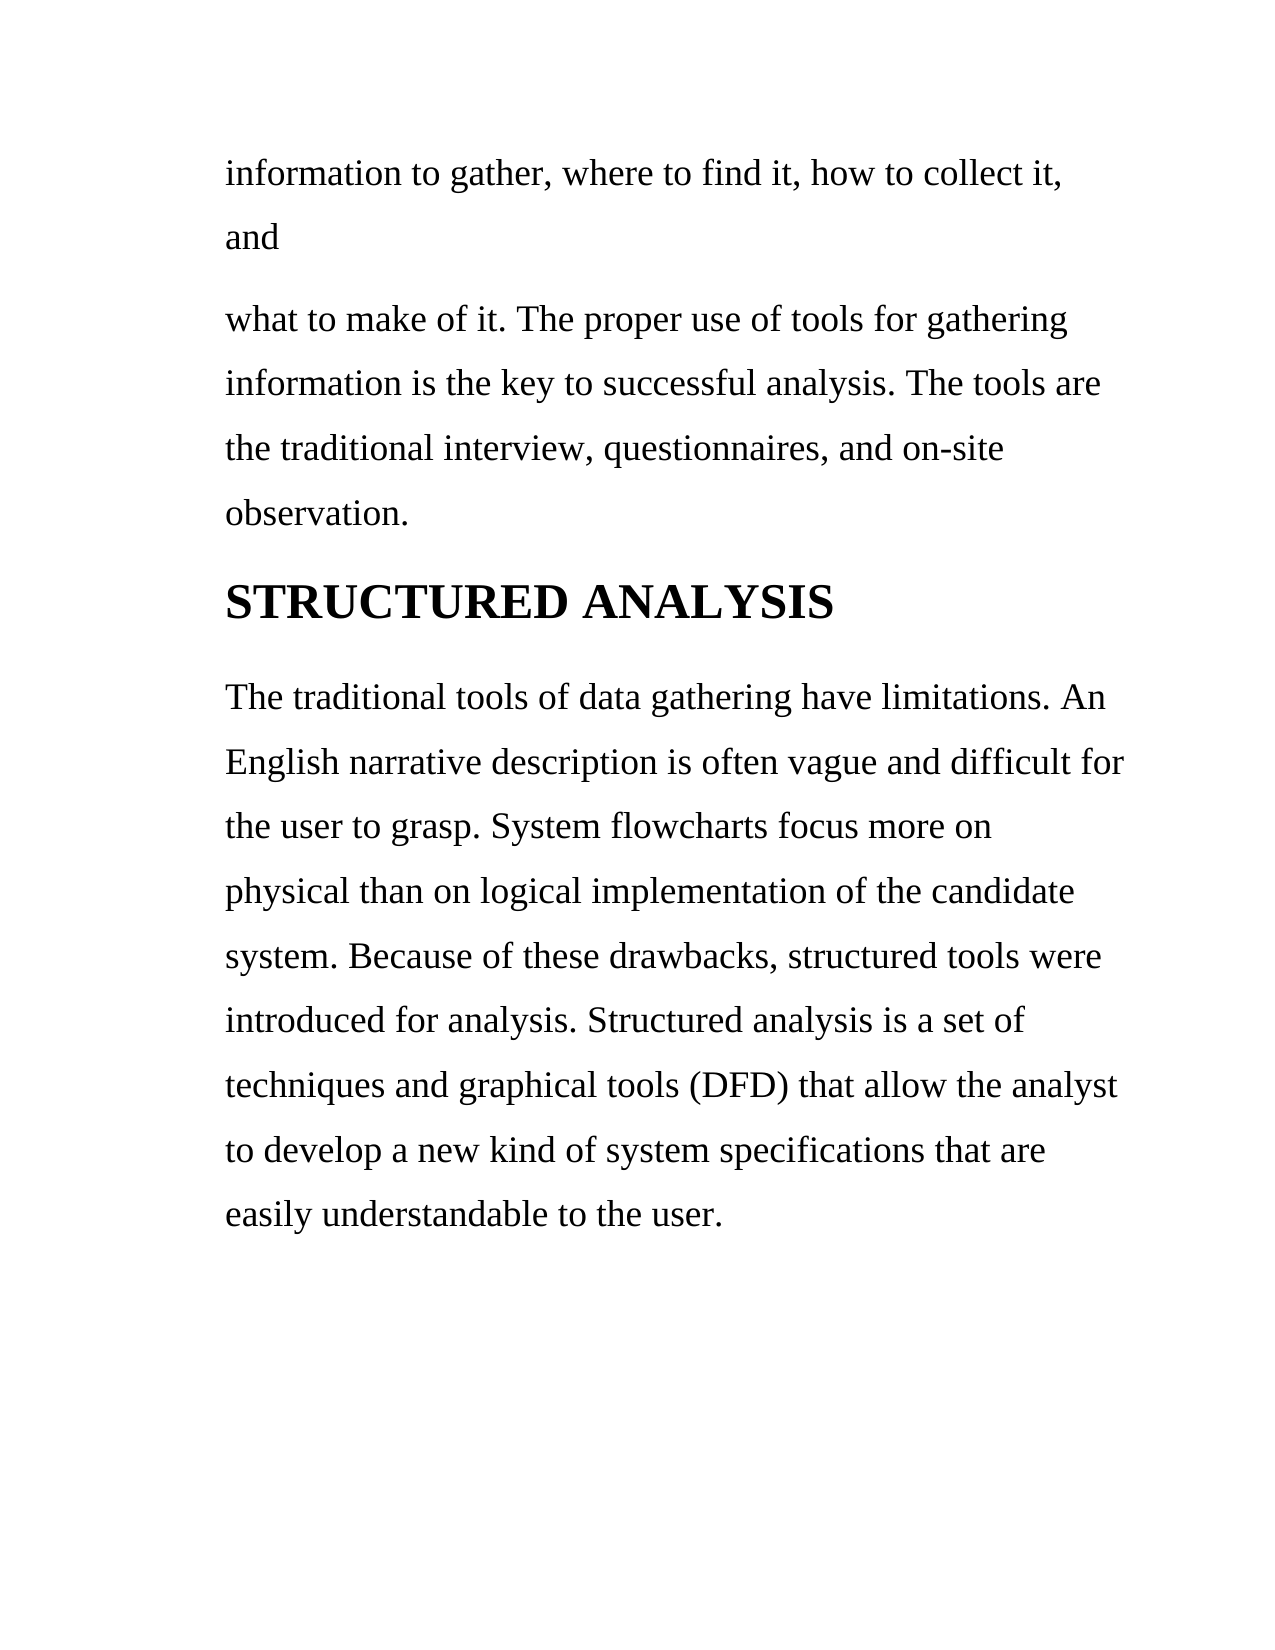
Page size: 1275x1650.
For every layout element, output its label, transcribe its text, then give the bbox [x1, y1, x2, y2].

text The traditional tools of data gathering have limitations. An English narrative description is often vague and difficult for the user to grasp. System flowcharts focus more on physical than on logical implementation of the candidate system. Because of these drawbacks, structured tools were introduced for analysis. Structured analysis is a set of techniques and graphical tools (DFD) that allow the analyst to develop a new kind of system specifications that are easily understandable to the user. [225, 674, 1125, 1235]
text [225, 150, 1125, 258]
text STRUCTURED ANALYSIS [225, 571, 1125, 629]
text what to make of it. The proper use of tools for gathering information is the key to successful analysis. The tools are the traditional interview, questionnaires, and on-site observation. [225, 296, 1125, 533]
